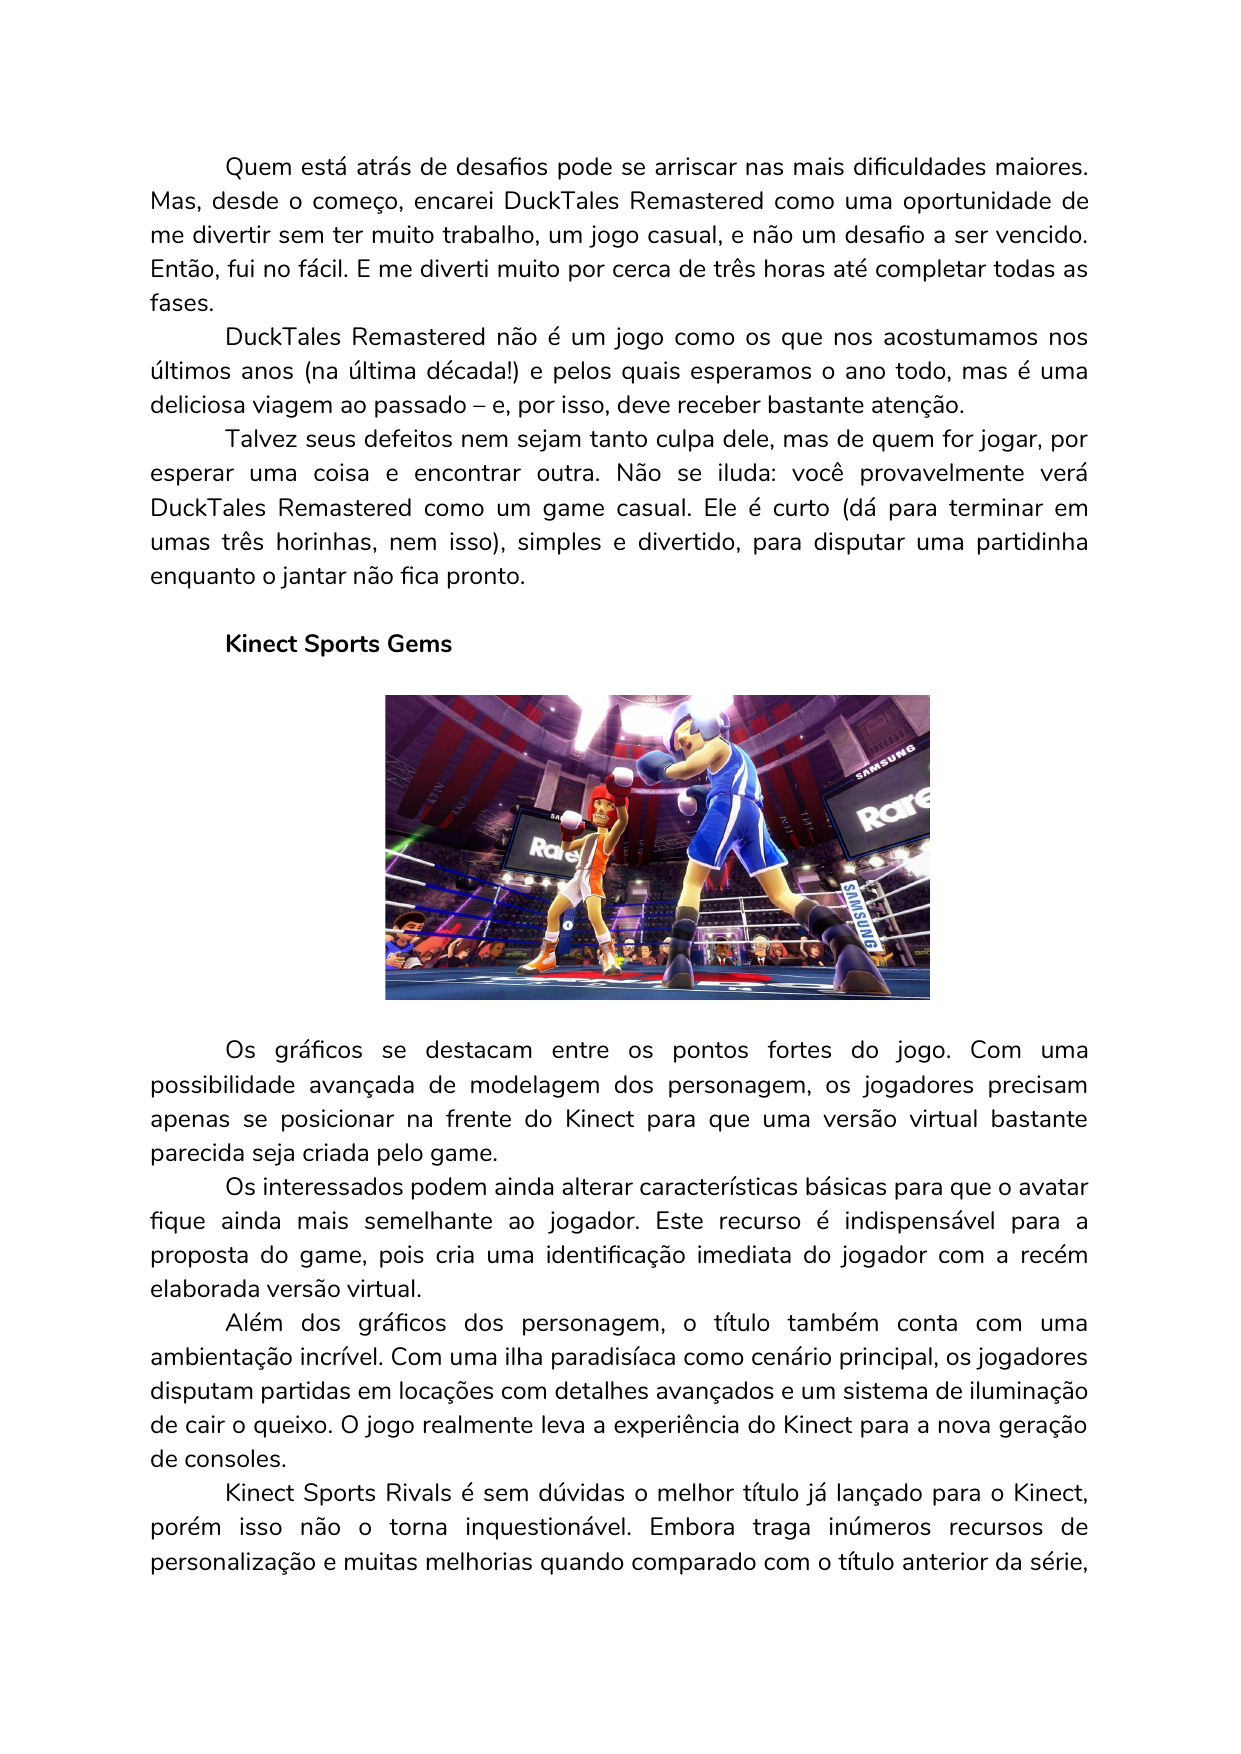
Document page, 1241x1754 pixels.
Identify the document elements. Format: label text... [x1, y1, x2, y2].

text Os interessados podem ainda alterar características básicas para que o avatar fique ainda mais semelhante ao jogador. Este recurso é indispensável para a proposta do game, pois cria uma identificação imediata do jogador com a recém elaborada versão virtual. [150, 1170, 1090, 1306]
text Quem está atrás de desafios pode se arriscar nas mais dificuldades maiores. Mas, desde o começo, encarei DuckTales Remastered como uma oportunidade de me divertir sem ter muito trabalho, um jogo casual, e não um desafio a ser vencido. Então, fui no fácil. E me diverti muito por cerca de três horas até completar todas as fases. [150, 150, 1090, 320]
picture [385, 695, 930, 1000]
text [150, 1476, 1090, 1579]
text DuckTales Remastered não é um jogo como os que nos acostumamos nos últimos anos (na última década!) e pelos quais esperamos o ano todo, mas é uma deliciosa viagem ao passado – e, por isso, deve receber bastante atenção. [150, 320, 1090, 422]
text Os gráficos se destacam entre os pontos fortes do jogo. Com uma possibilidade avançada de modelagem dos personagem, os jogadores precisam apenas se posicionar na frente do Kinect para que uma versão virtual bastante parecida seja criada pelo game. [150, 1034, 1090, 1170]
text Além dos gráficos dos personagem, o título também conta com uma ambientação incrível. Com uma ilha paradisíaca como cenário principal, os jogadores disputam partidas em locações com detalhes avançados e um sistema de iluminação de cair o queixo. O jogo realmente leva a experiência do Kinect para a nova geração de consoles. [150, 1306, 1090, 1476]
text Kinect Sports Gems [150, 627, 1090, 661]
text Talvez seus defeitos nem sejam tanto culpa dele, mas de quem for jogar, por esperar uma coisa e encontrar outra. Não se iluda: você provavelmente verá DuckTales Remastered como um game casual. Ele é curto (dá para terminar em umas três horinhas, nem isso), simples e divertido, para disputar uma partidinha enquanto o jantar não fica pronto. [150, 422, 1090, 593]
